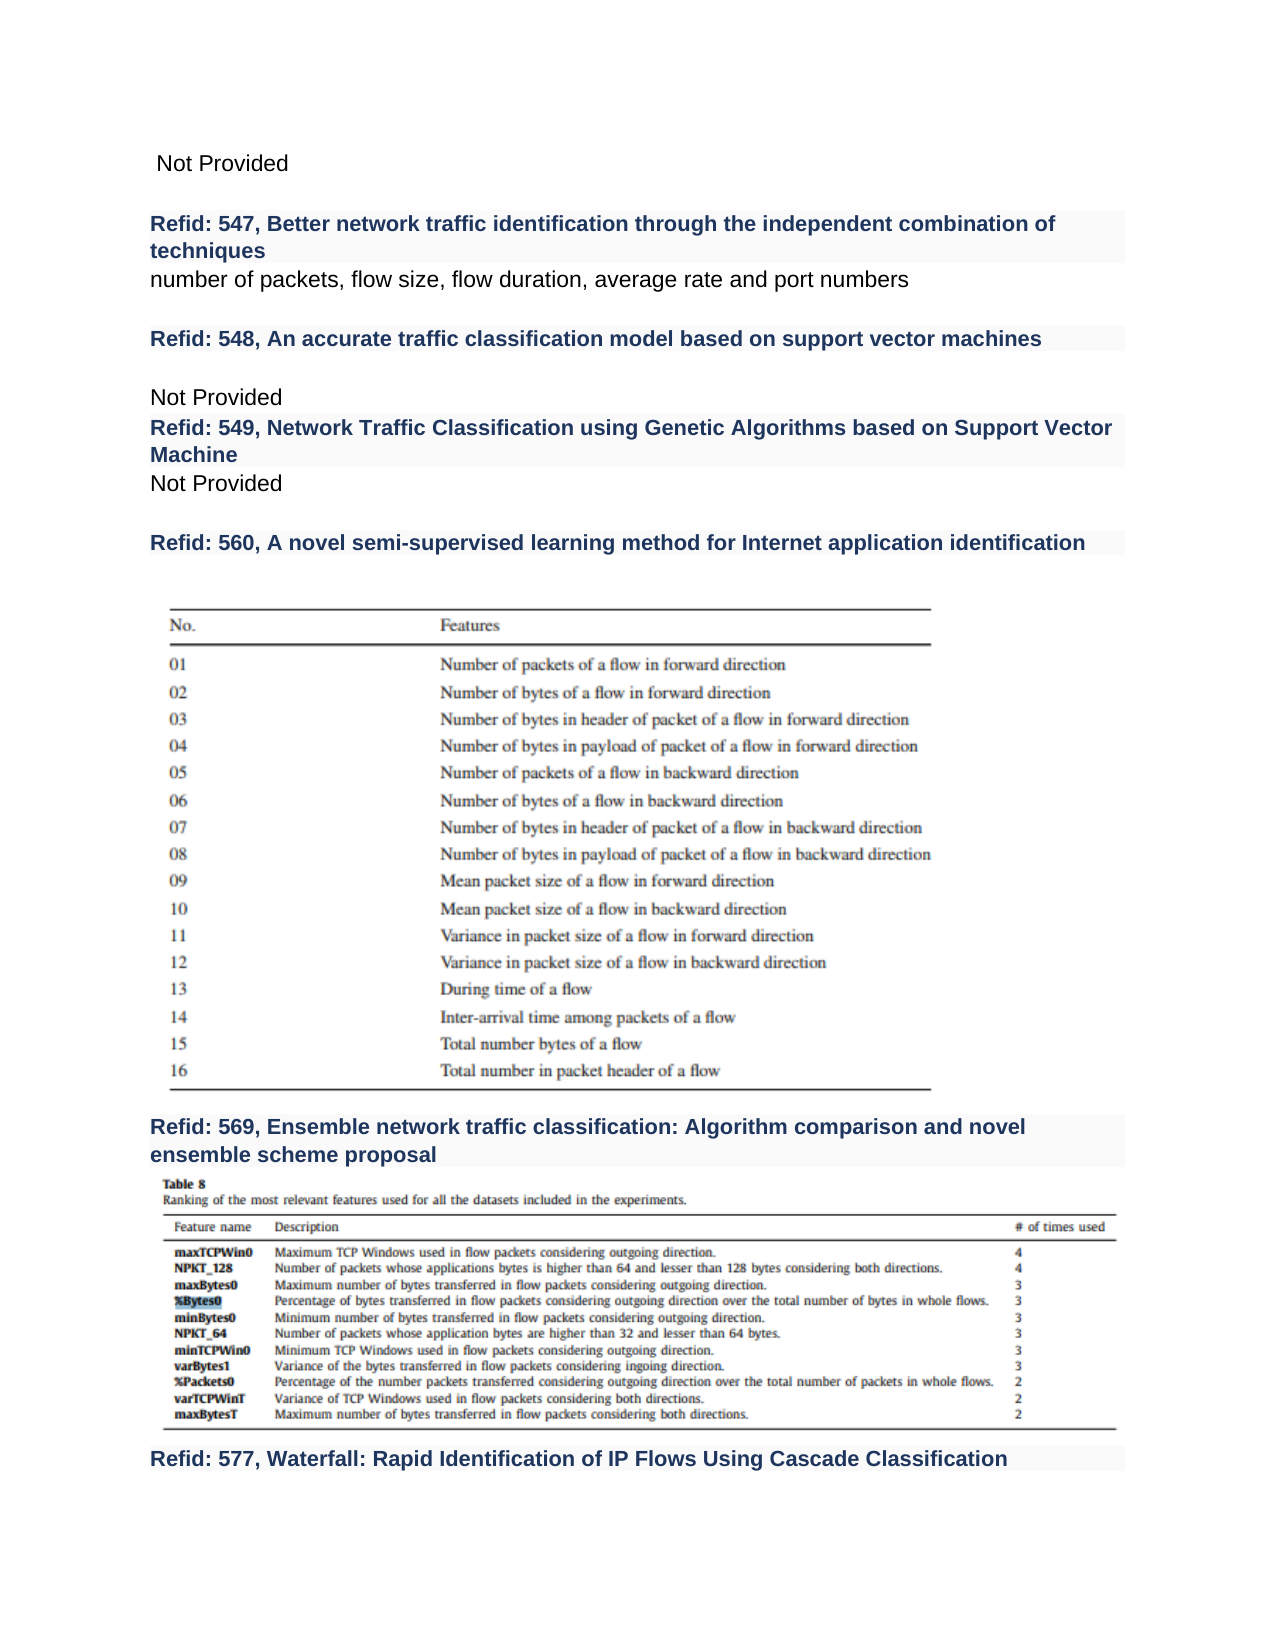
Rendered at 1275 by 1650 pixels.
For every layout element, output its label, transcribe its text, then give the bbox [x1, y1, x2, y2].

text Not Provided [150, 470, 1125, 496]
picture [150, 1169, 1125, 1443]
text Not Provided [150, 150, 1125, 176]
picture [150, 592, 961, 1111]
subtitle Refid: 548, An accurate traffic classification model based on support vector machines [150, 326, 1125, 351]
text Not Provided [150, 384, 1125, 411]
subtitle Refid: 560, A novel semi-supervised learning method for Internet application identification [150, 530, 1125, 555]
subtitle Refid: 547, Better network traffic identification through the independent combination of techniques [150, 210, 1125, 263]
subtitle Refid: 577, Waterfall: Rapid Identification of IP Flows Using Cascade Classification [150, 1446, 1125, 1471]
subtitle Refid: 549, Network Traffic Classification using Genetic Algorithms based on Support Vector Machine [150, 414, 1125, 467]
subtitle Refid: 569, Ensemble network traffic classification: Algorithm comparison and novel ensemble scheme proposal [150, 1114, 1125, 1167]
text number of packets, flow size, flow duration, average rate and port numbers [150, 266, 1125, 292]
